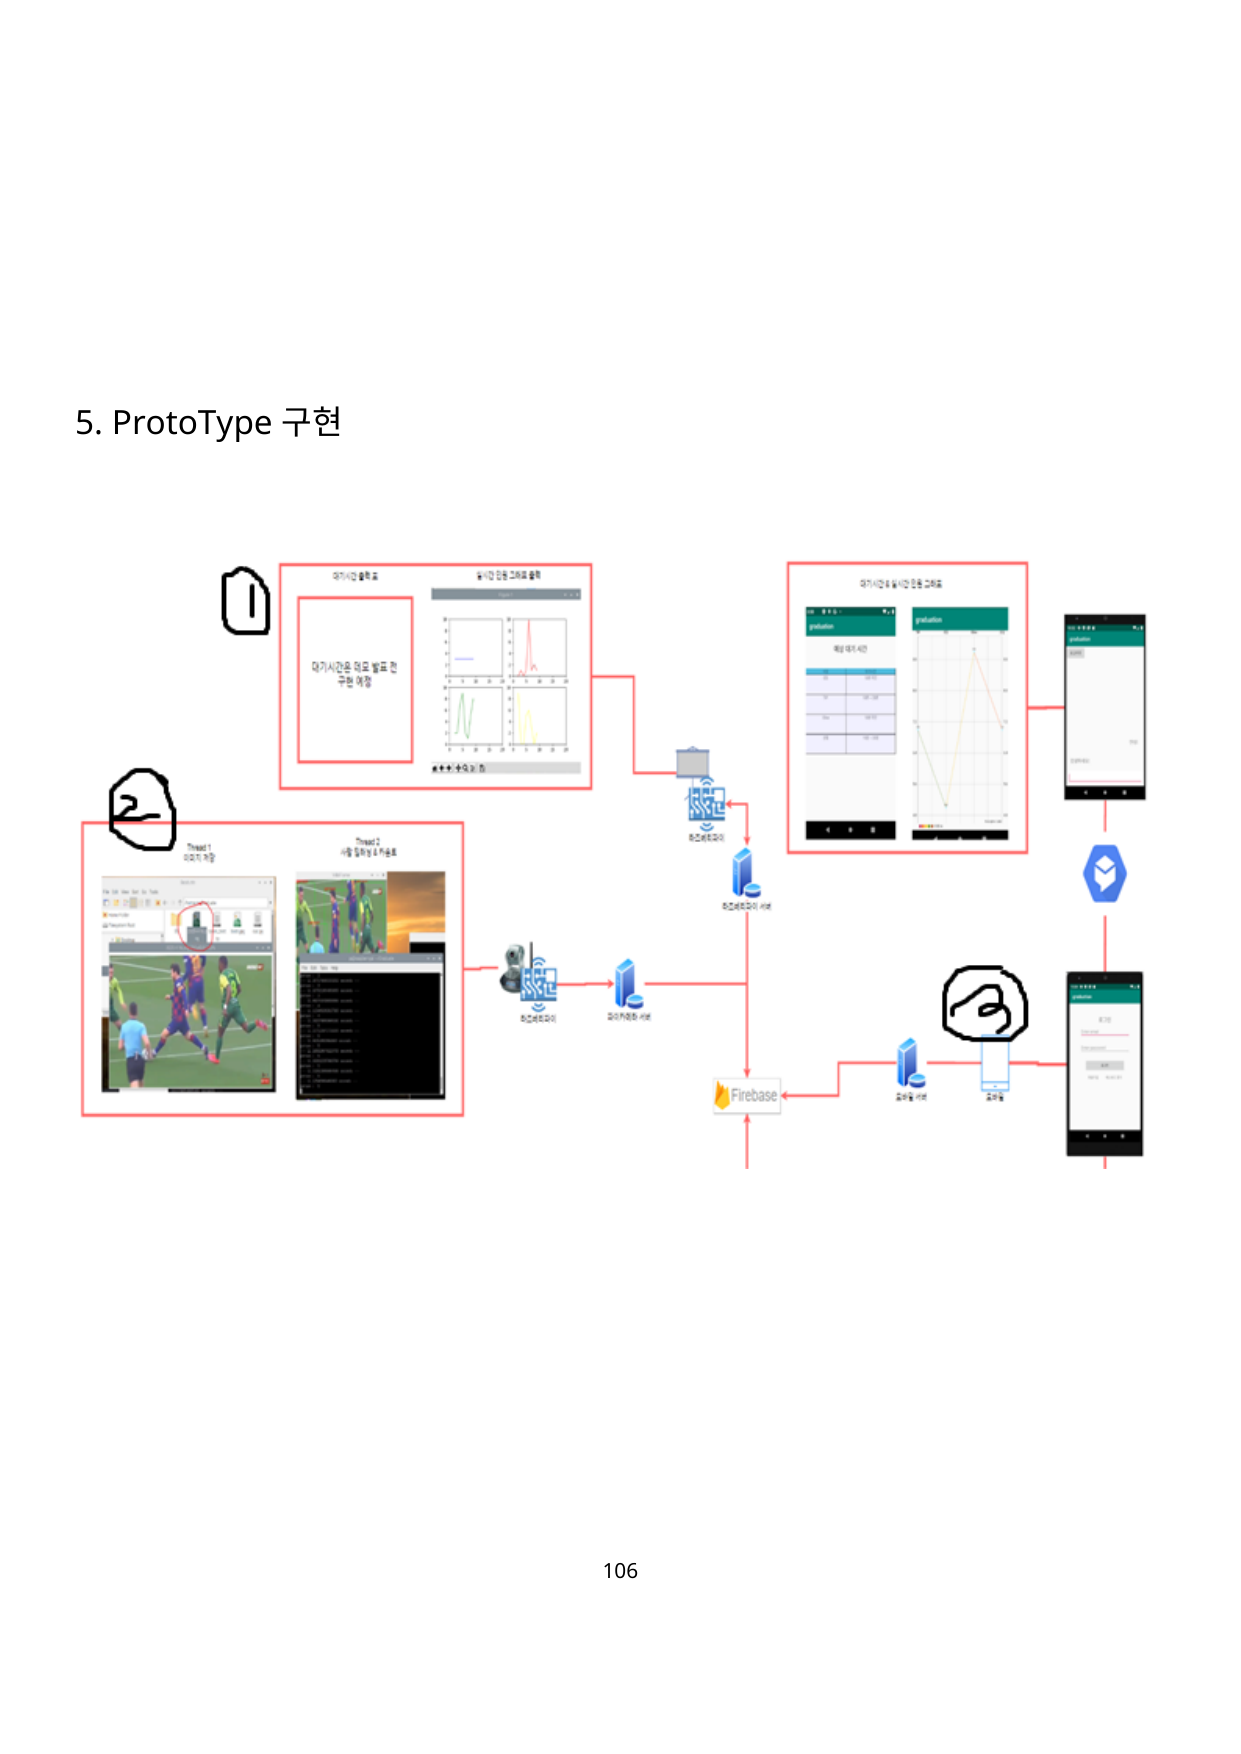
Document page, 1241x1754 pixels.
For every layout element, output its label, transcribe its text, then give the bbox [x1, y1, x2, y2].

text 5. ProtoType 구현 [75, 396, 1165, 444]
picture [75, 554, 1152, 1169]
